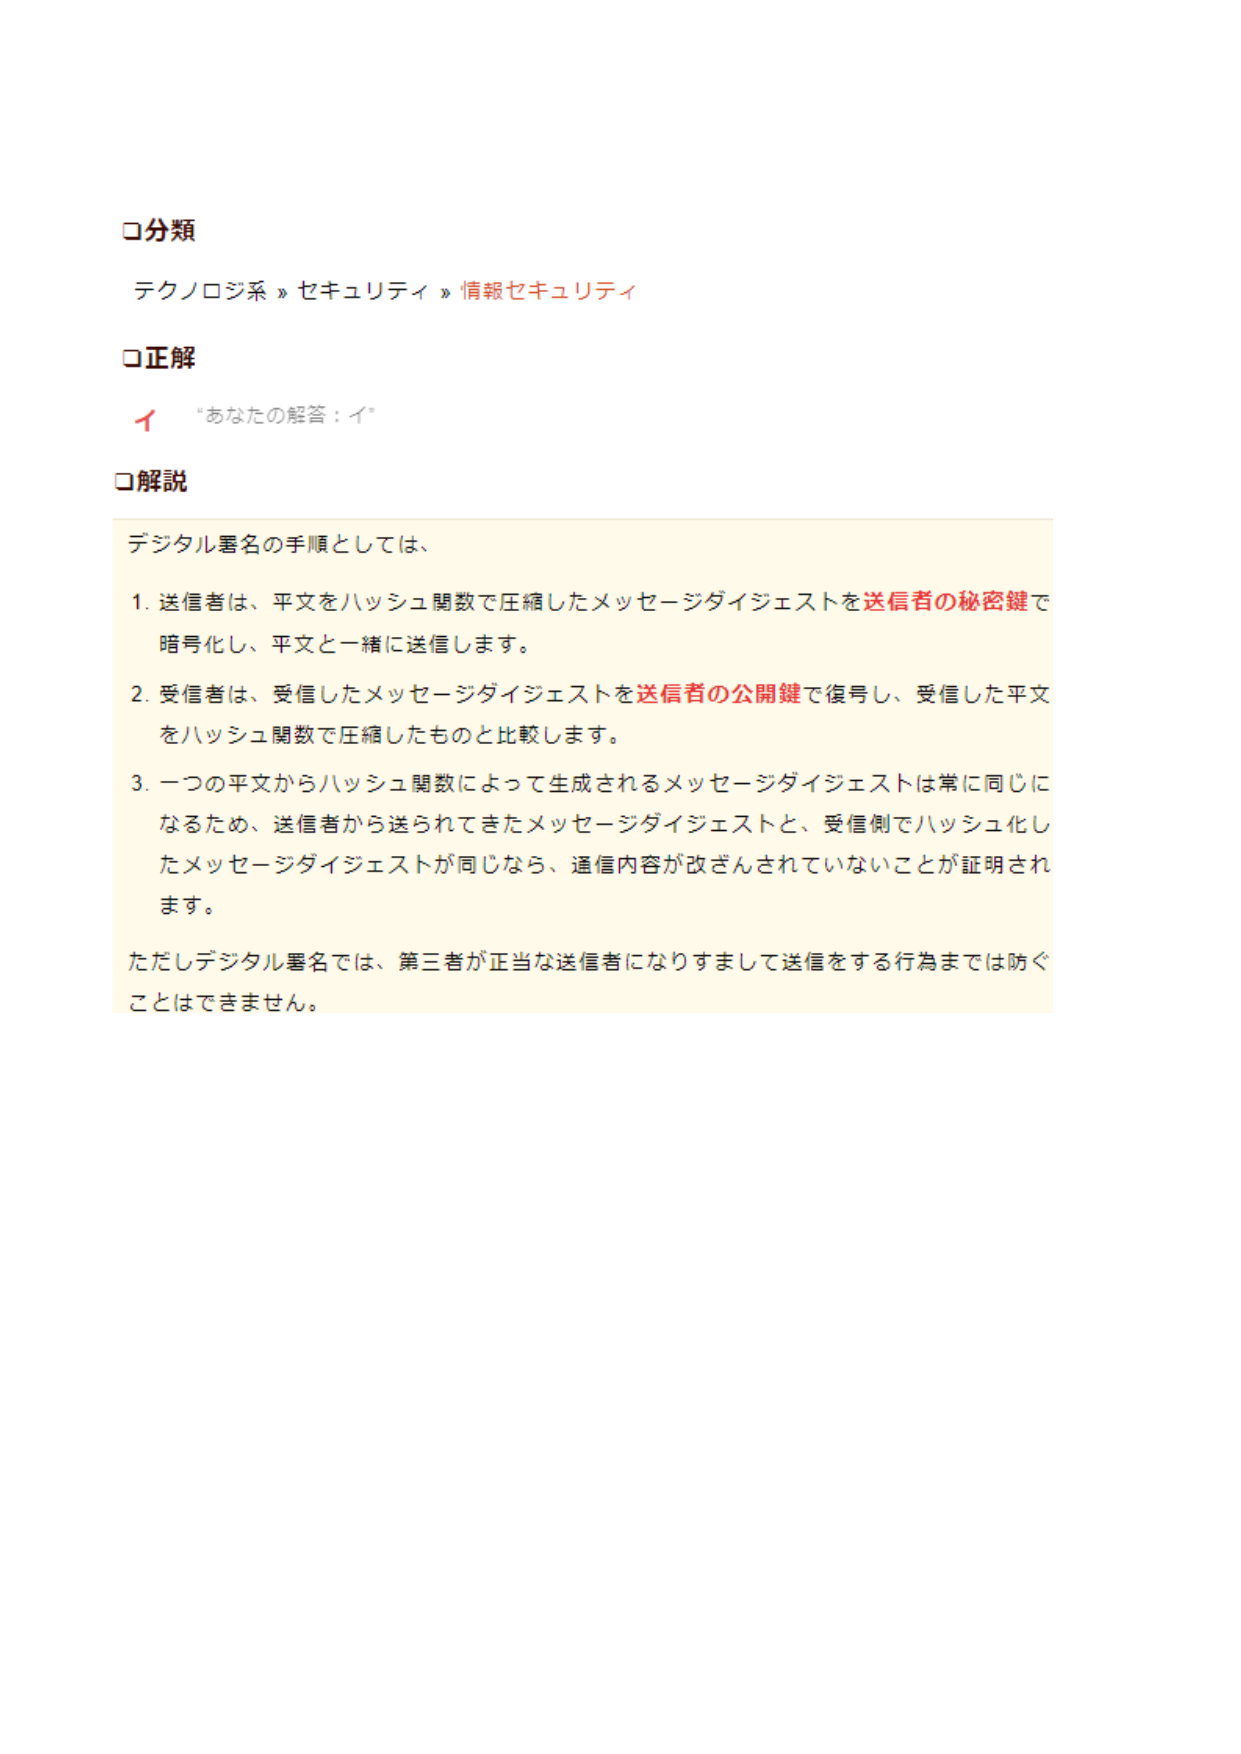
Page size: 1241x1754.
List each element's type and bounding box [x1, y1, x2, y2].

picture [112, 464, 1054, 1013]
picture [112, 202, 750, 449]
